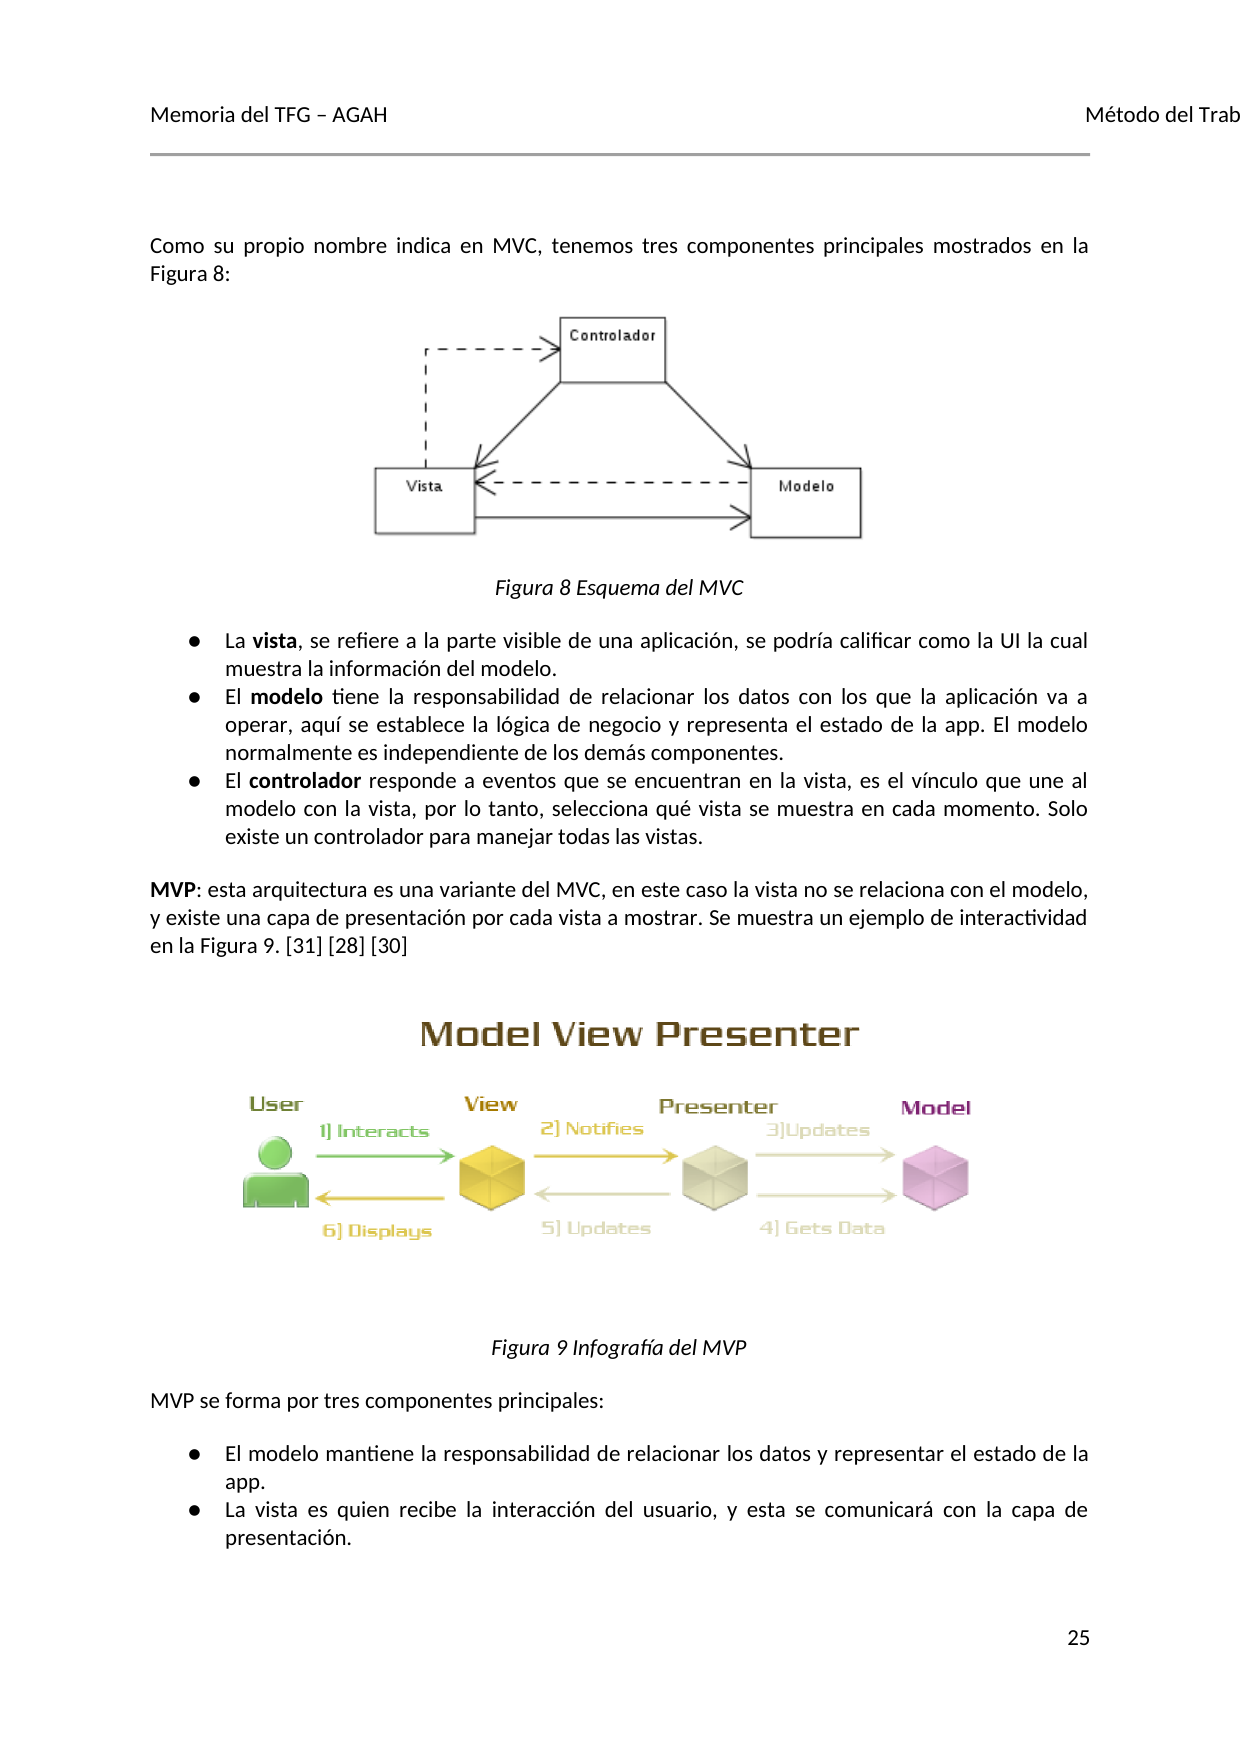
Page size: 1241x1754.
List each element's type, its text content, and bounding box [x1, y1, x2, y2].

list El controlador responde a eventos que se encuentran en la vista, es el vínculo que une al modelo con la vista, por lo tanto, selecciona qué vista se muestra en cada momento. Solo existe un controlador para manejar todas las vistas. [187, 766, 1090, 850]
list La vista, se refiere a la parte visible de una aplicación, se podría calificar como la UI la cual muestra la información del modelo. [187, 626, 1090, 682]
picture [224, 984, 1016, 1309]
list El modelo tiene la responsabilidad de relacionar los datos con los que la aplicación va a operar, aquí se establece la lógica de negocio y representa el estado de la app. El modelo normalmente es independiente de los demás componentes. [187, 682, 1090, 766]
picture [369, 312, 871, 548]
text MVP: esta arquitectura es una variante del MVC, en este caso la vista no se relaciona con el modelo, y existe una capa de presentación por cada vista a mostrar. Se muestra un ejemplo de interactividad en la Figura 9. [150, 875, 1090, 959]
text Como su propio nombre indica en MVC, tenemos tres componentes principales mostrados en la Figura 8: [150, 231, 1090, 287]
text MVP se forma por tres componentes principales: [150, 1386, 1090, 1414]
list El modelo mantiene la responsabilidad de relacionar los datos y representar el estado de la app. [187, 1439, 1090, 1496]
list La vista es quien recibe la interacción del usuario, y esta se comunicará con la capa de presentación. [187, 1496, 1090, 1552]
text Figura 9 Infografía del MVP [150, 1333, 1090, 1361]
text Figura 8 Esquema del MVC [150, 573, 1090, 601]
